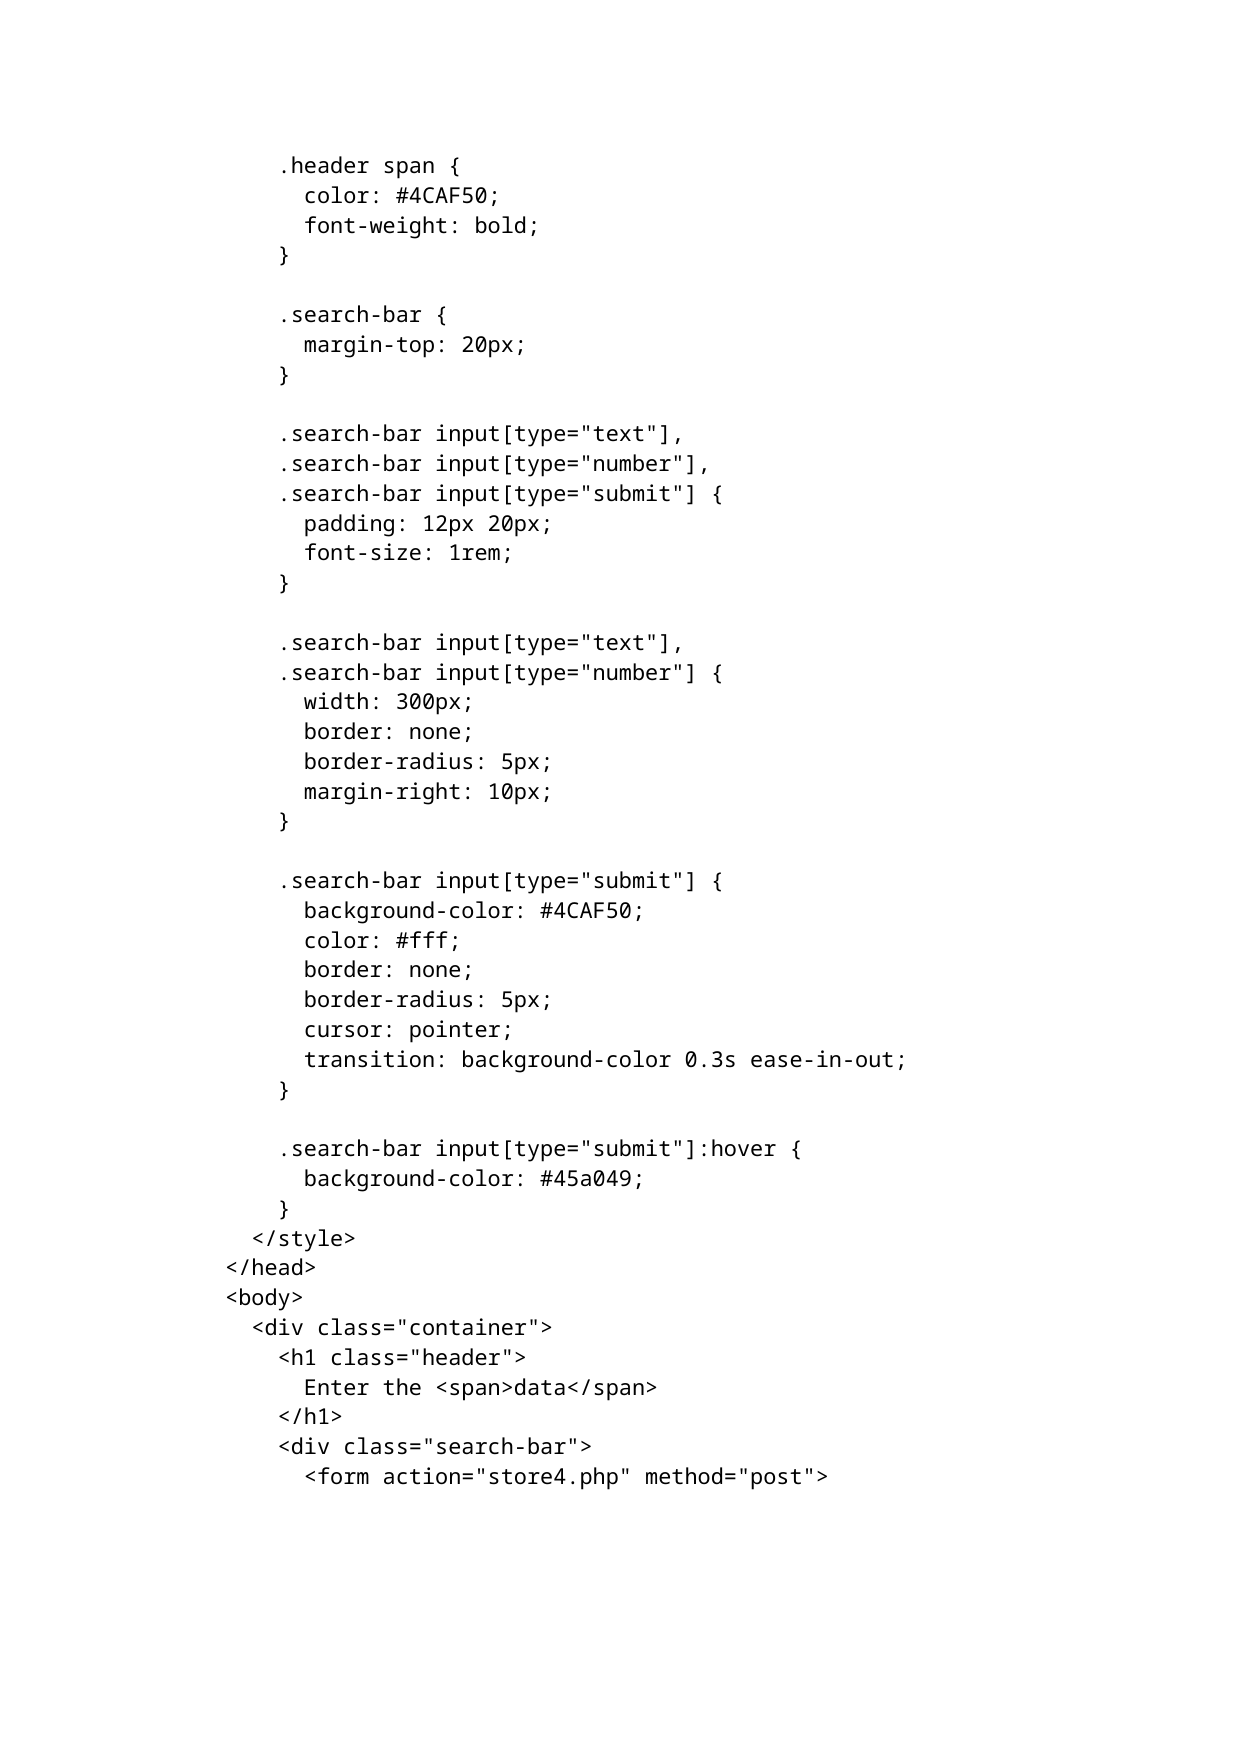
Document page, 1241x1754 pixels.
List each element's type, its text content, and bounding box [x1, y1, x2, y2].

text background-color: #4CAF50; [225, 895, 1090, 924]
text <form action="store4.php" method="post"> [225, 1461, 1090, 1491]
text color: #fff; [225, 924, 1090, 954]
text } [225, 805, 1090, 835]
text width: 300px; [225, 686, 1090, 716]
text .search-bar input[type="submit"] { [225, 478, 1090, 507]
text cursor: pointer; [225, 1014, 1090, 1044]
text <div class="search-bar"> [225, 1431, 1090, 1461]
text .header span { [225, 150, 1090, 180]
text } [225, 358, 1090, 388]
text padding: 12px 20px; [225, 507, 1090, 537]
text <div class="container"> [225, 1312, 1090, 1342]
text margin-top: 20px; [225, 329, 1090, 358]
text transition: background-color 0.3s ease-in-out; [225, 1044, 1090, 1073]
text border: none; [225, 716, 1090, 746]
text </style> [225, 1222, 1090, 1252]
text .search-bar input[type="text"], [225, 627, 1090, 656]
text </h1> [225, 1401, 1090, 1431]
text } [225, 567, 1090, 597]
text font-weight: bold; [225, 209, 1090, 239]
text } [225, 1193, 1090, 1222]
text Enter the <span>data</span> [225, 1371, 1090, 1401]
text font-size: 1rem; [225, 537, 1090, 567]
text margin-right: 10px; [225, 776, 1090, 805]
text .search-bar input[type="text"], [225, 418, 1090, 448]
text } [225, 1073, 1090, 1103]
text .search-bar input[type="submit"]:hover { [225, 1133, 1090, 1163]
text border-radius: 5px; [225, 984, 1090, 1014]
text .search-bar { [225, 299, 1090, 329]
text .search-bar input[type="submit"] { [225, 865, 1090, 895]
text .search-bar input[type="number"] { [225, 656, 1090, 686]
text </head> [225, 1252, 1090, 1282]
text background-color: #45a049; [225, 1163, 1090, 1193]
text border-radius: 5px; [225, 746, 1090, 776]
text <h1 class="header"> [225, 1342, 1090, 1371]
text } [225, 239, 1090, 269]
text color: #4CAF50; [225, 180, 1090, 209]
text border: none; [225, 954, 1090, 984]
text <body> [225, 1282, 1090, 1312]
text .search-bar input[type="number"], [225, 448, 1090, 478]
